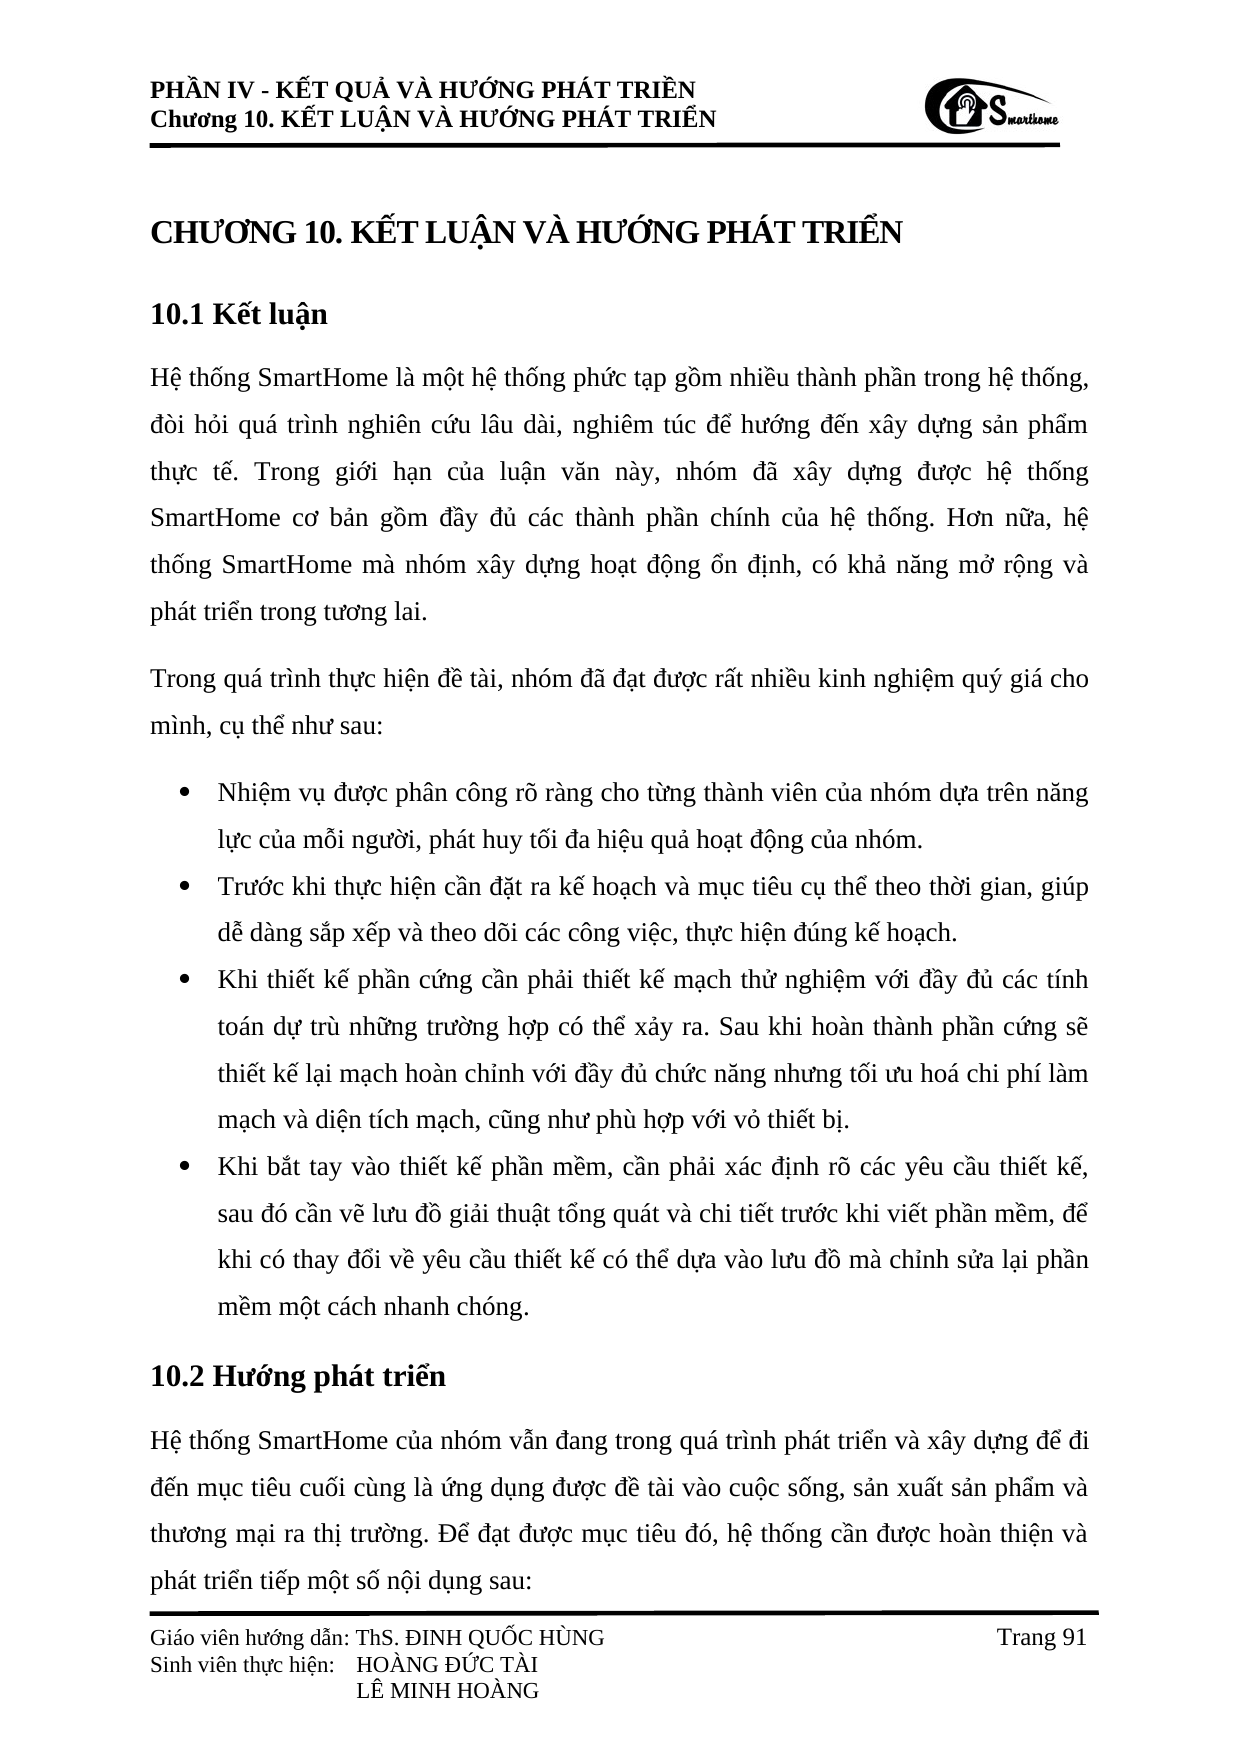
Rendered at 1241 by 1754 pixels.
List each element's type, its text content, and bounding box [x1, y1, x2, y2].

subtitle Hướng phát triển [150, 1358, 1090, 1393]
text Hệ thống SmartHome của nhóm vẫn đang trong quá trình phát triển và xây dựng để đi đến mục tiêu cuối cùng là ứng dụng được đề tài vào cuộc sống, sản xuất sản phẩm và thương mại ra thị trường. Để đạt được mục tiêu đó, hệ thống cần được hoàn thiện và phát triển tiếp một số nội dụng sau: [150, 1424, 1090, 1595]
list Nhiệm vụ được phân công rõ ràng cho từng thành viên của nhóm dựa trên năng lực của mỗi người, phát huy tối đa hiệu quả hoạt động của nhóm. [180, 776, 1090, 854]
text Trong quá trình thực hiện đề tài, nhóm đã đạt được rất nhiều kinh nghiệm quý giá cho mình, cụ thể như sau: [150, 662, 1090, 740]
picture [917, 77, 1064, 135]
subtitle KẾT LUẬN VÀ HƯỚNG PHÁT TRIỂN [150, 212, 1090, 251]
list Khi thiết kế phần cứng cần phải thiết kế mạch thử nghiệm với đầy đủ các tính toán dự trù những trường hợp có thể xảy ra. Sau khi hoàn thành phần cứng sẽ thiết kế lại mạch hoàn chỉnh với đầy đủ chức năng nhưng tối ưu hoá chi phí làm mạch và diện tích mạch, cũng như phù hợp với vỏ thiết bị. [180, 963, 1090, 1134]
subtitle Kết luận [150, 295, 1090, 331]
text Hệ thống SmartHome là một hệ thống phức tạp gồm nhiều thành phần trong hệ thống, đòi hỏi quá trình nghiên cứu lâu dài, nghiêm túc để hướng đến xây dựng sản phẩm thực tế. Trong giới hạn của luận văn này, nhóm đã xây dựng được hệ thống SmartHome cơ bản gồm đầy đủ các thành phần chính của hệ thống. Hơn nữa, hệ thống SmartHome mà nhóm xây dựng hoạt động ổn định, có khả năng mở rộng và phát triển trong tương lai. [150, 361, 1090, 626]
list Trước khi thực hiện cần đặt ra kế hoạch và mục tiêu cụ thể theo thời gian, giúp dễ dàng sắp xếp và theo dõi các công việc, thực hiện đúng kế hoạch. [180, 870, 1090, 948]
list Khi bắt tay vào thiết kế phần mềm, cần phải xác định rõ các yêu cầu thiết kế, sau đó cần vẽ lưu đồ giải thuật tổng quát và chi tiết trước khi viết phần mềm, để khi có thay đổi về yêu cầu thiết kế có thể dựa vào lưu đồ mà chỉnh sửa lại phần mềm một cách nhanh chóng. [180, 1150, 1090, 1321]
